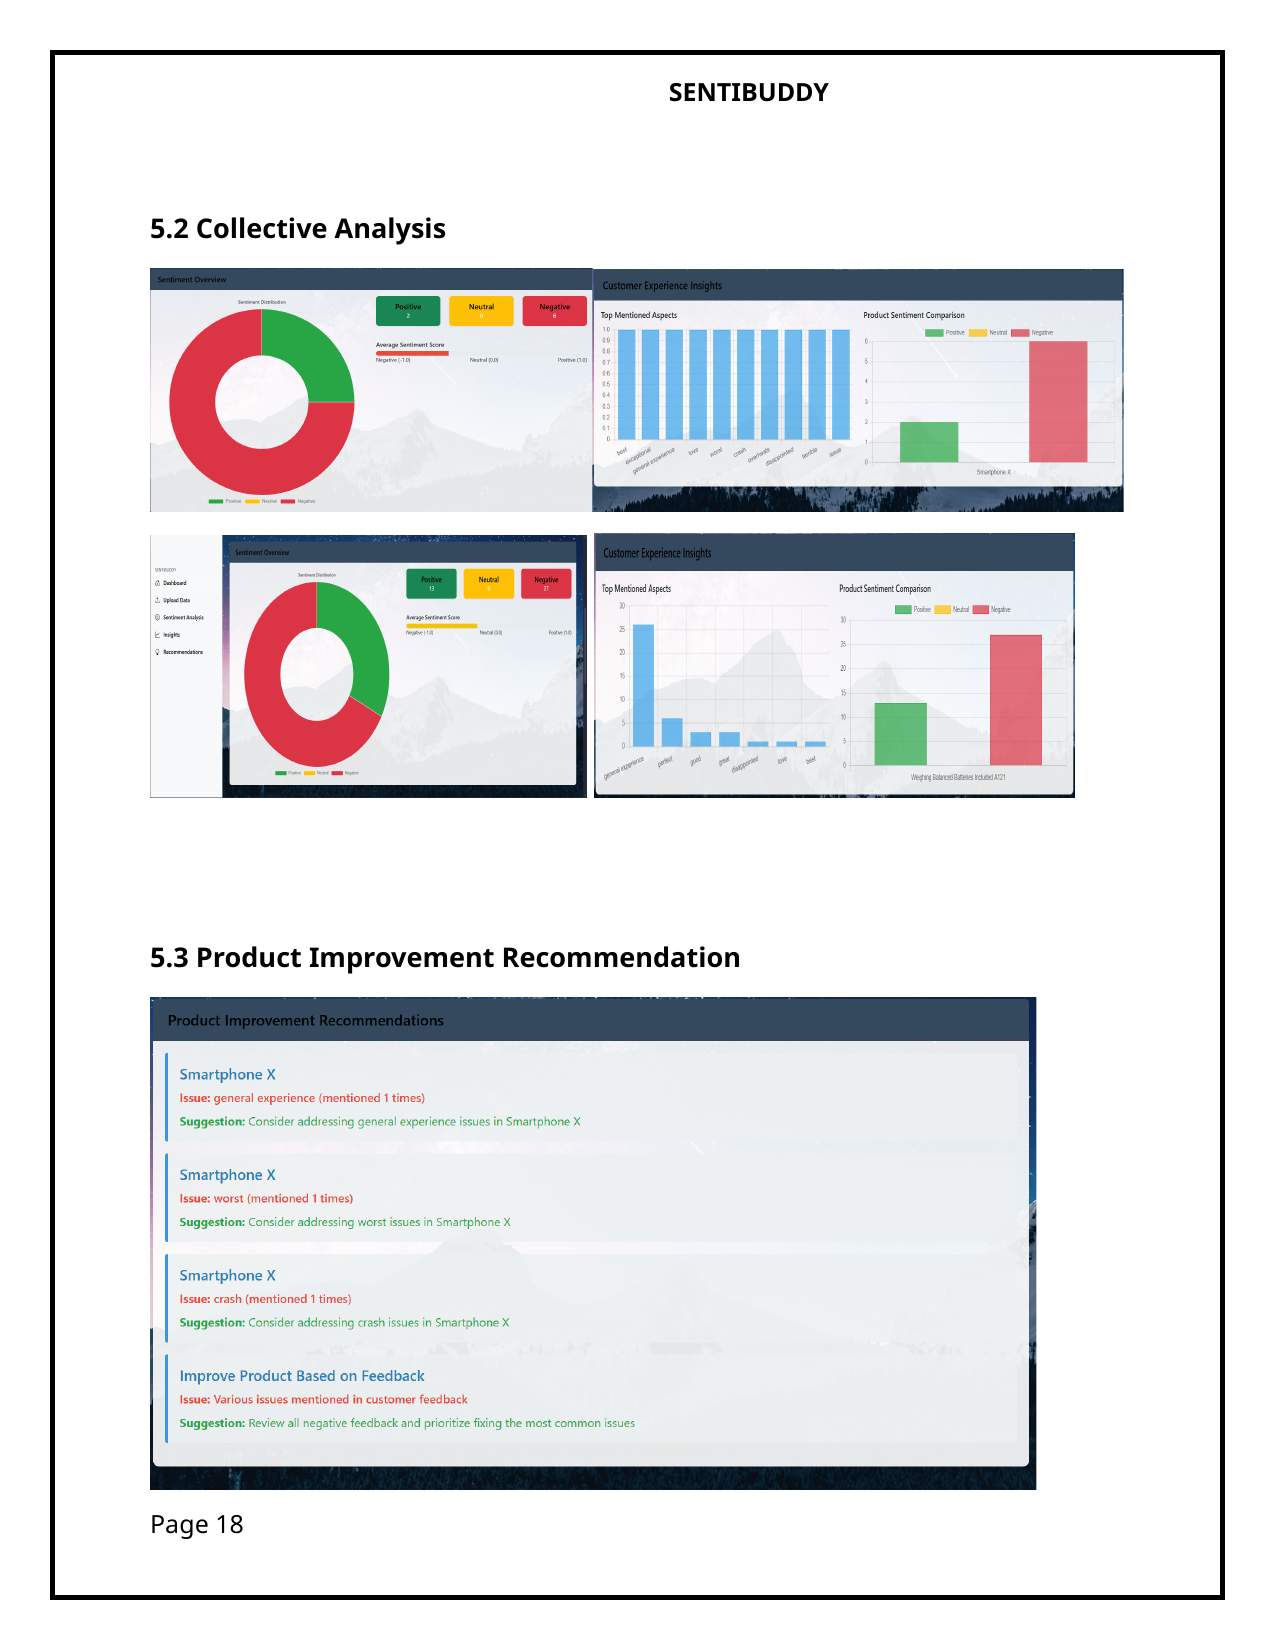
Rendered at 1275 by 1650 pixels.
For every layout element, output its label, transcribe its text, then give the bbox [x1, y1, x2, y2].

picture [594, 533, 1075, 798]
text 5.3 Product Improvement Recommendation [150, 938, 1125, 975]
picture [150, 268, 1124, 512]
picture [150, 997, 1037, 1490]
picture [150, 535, 587, 798]
text 5.2 Collective Analysis [150, 209, 1125, 246]
